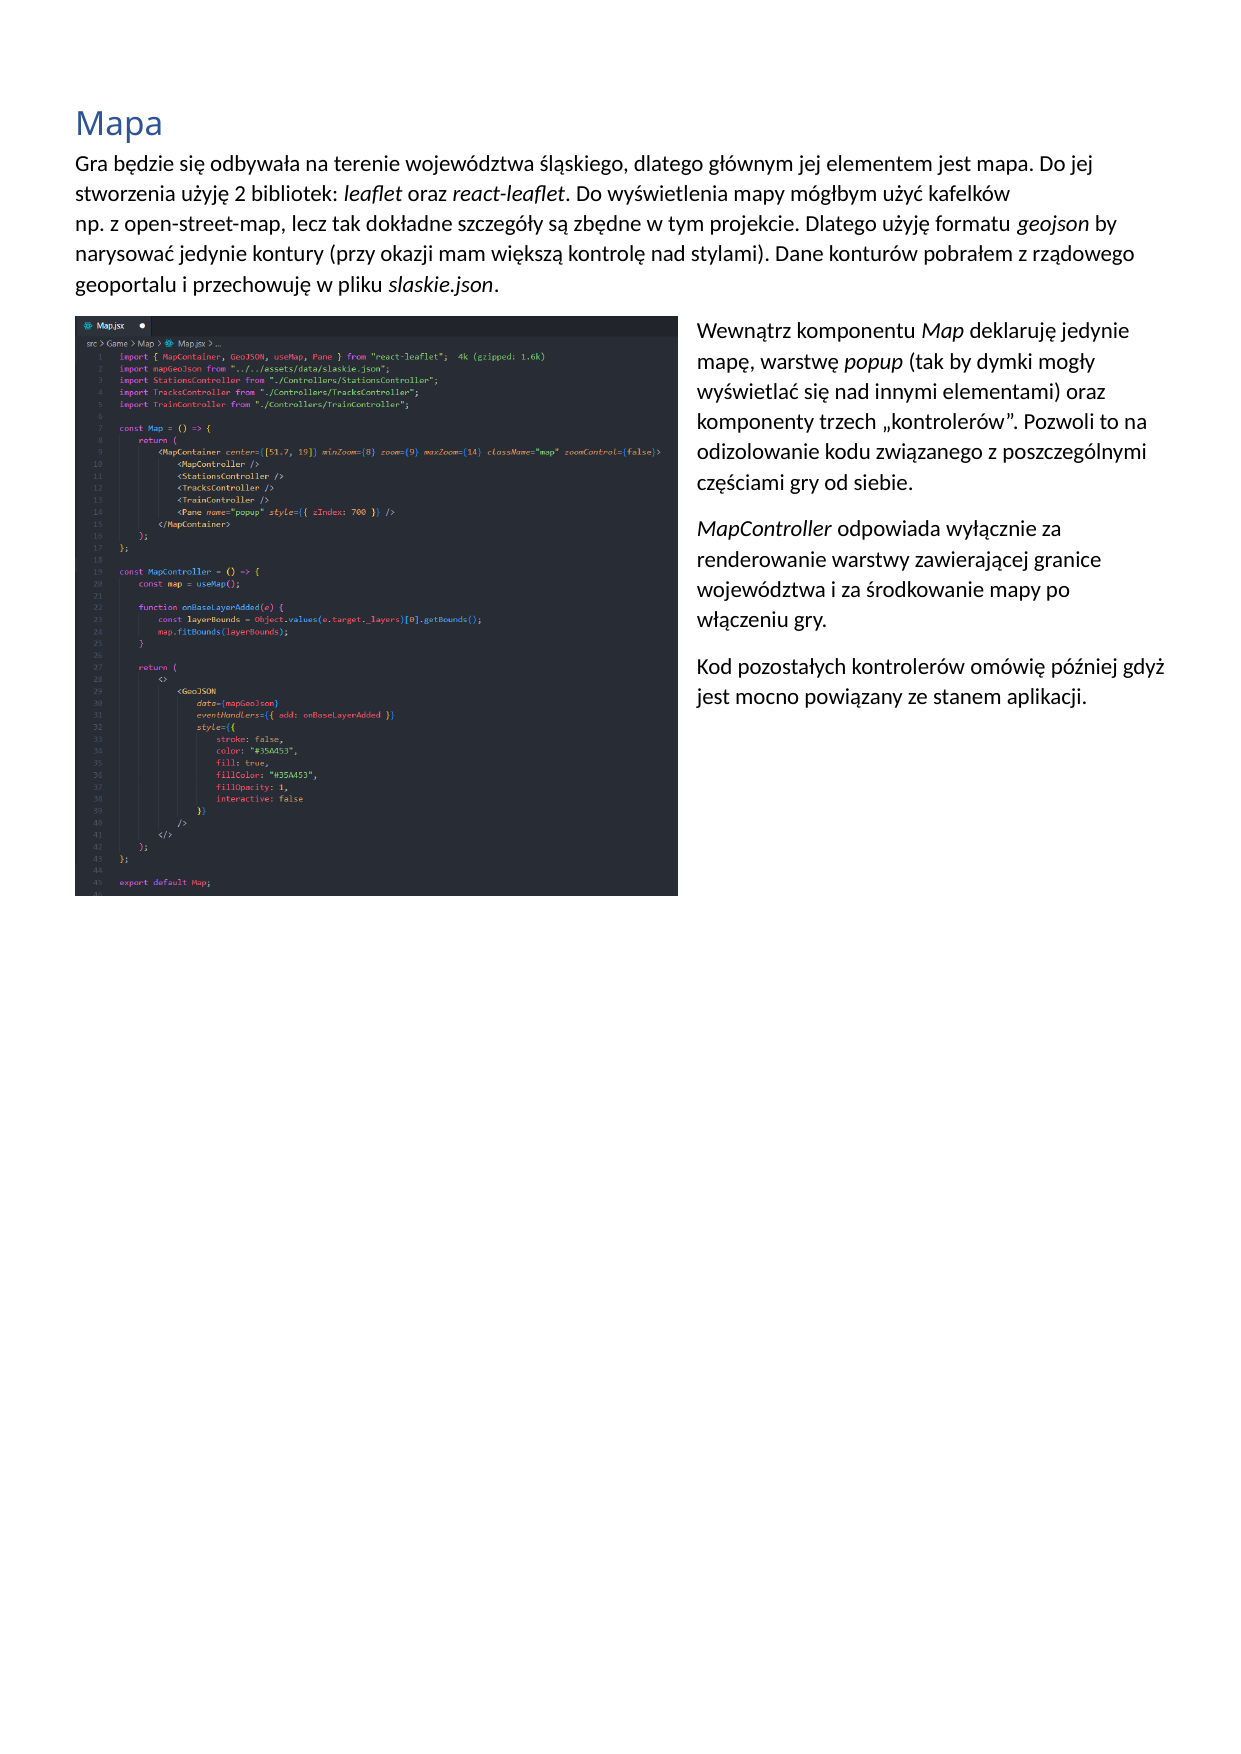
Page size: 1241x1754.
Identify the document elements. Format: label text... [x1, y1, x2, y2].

text Kod pozostałych kontrolerów omówię później gdyż jest mocno powiązany ze stanem aplikacji. [678, 652, 1165, 710]
subtitle Mapa [75, 100, 1165, 145]
picture [75, 316, 678, 896]
text Wewnątrz komponentu Map deklaruję jedynie mapę, warstwę popup (tak by dymki mogły wyświetlać się nad innymi elementami) oraz komponenty trzech „kontrolerów”. Pozwoli to na odizolowanie kodu związanego z poszczególnymi częściami gry od siebie. [678, 317, 1165, 496]
text Gra będzie się odbywała na terenie województwa śląskiego, dlatego głównym jej elementem jest mapa. Do jej stworzenia użyję 2 bibliotek: leaflet oraz react-leaflet. Do wyświetlenia mapy mógłbym użyć kafelków np. z open-street-map, lecz tak dokładne szczegóły są zbędne w tym projekcie. Dlatego użyję formatu geojson by narysować jedynie kontury (przy okazji mam większą kontrolę nad stylami). Dane konturów pobrałem z rządowego geoportalu i przechowuję w pliku slaskie.json. [75, 149, 1165, 298]
text MapController odpowiada wyłącznie za renderowanie warstwy zawierającej granice województwa i za środkowanie mapy po włączeniu gry. [678, 514, 1165, 633]
